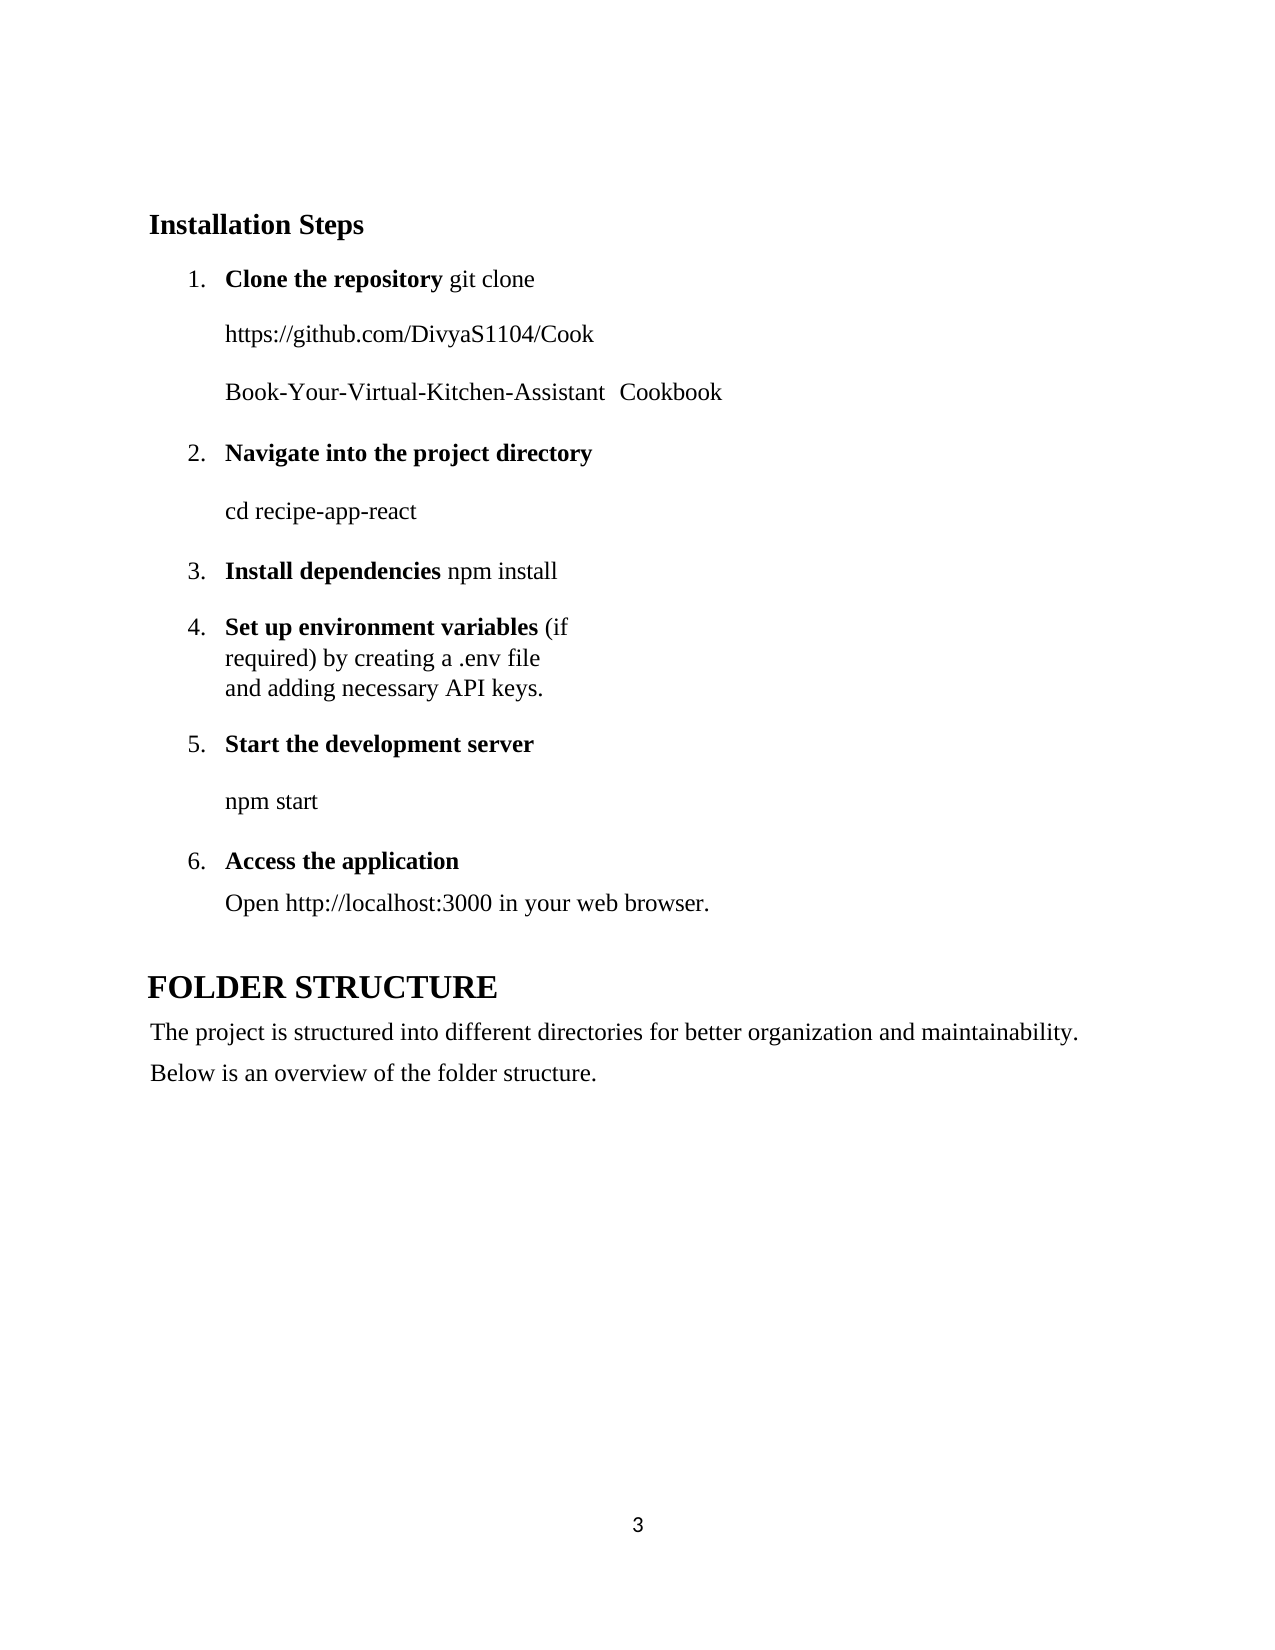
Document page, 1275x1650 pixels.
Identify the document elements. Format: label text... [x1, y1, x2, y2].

text cd recipe-app-react [225, 496, 1162, 525]
subtitle Access the application [187, 846, 1162, 875]
list Set up environment variables (if required) by creating a .env file and adding necessary API keys. [187, 612, 582, 702]
subtitle Navigate into the project directory [187, 438, 1162, 466]
list Install dependencies npm install [187, 556, 1162, 584]
subtitle Installation Steps [148, 207, 1162, 241]
list Clone the repository git clone [187, 264, 1162, 293]
text https://github.com/DivyaS1104/Cook [225, 319, 1162, 348]
text The project is structured into different directories for better organization and maintainability. Below is an overview of the folder structure. [150, 1017, 1117, 1087]
list Start the development server npm start [187, 729, 584, 815]
text Book-Your-Virtual-Kitchen-Assistant Cookbook [225, 377, 1162, 406]
subtitle FOLDER STRUCTURE [147, 967, 1162, 1006]
text Open http://localhost:3000 in your web browser. [225, 888, 1162, 917]
